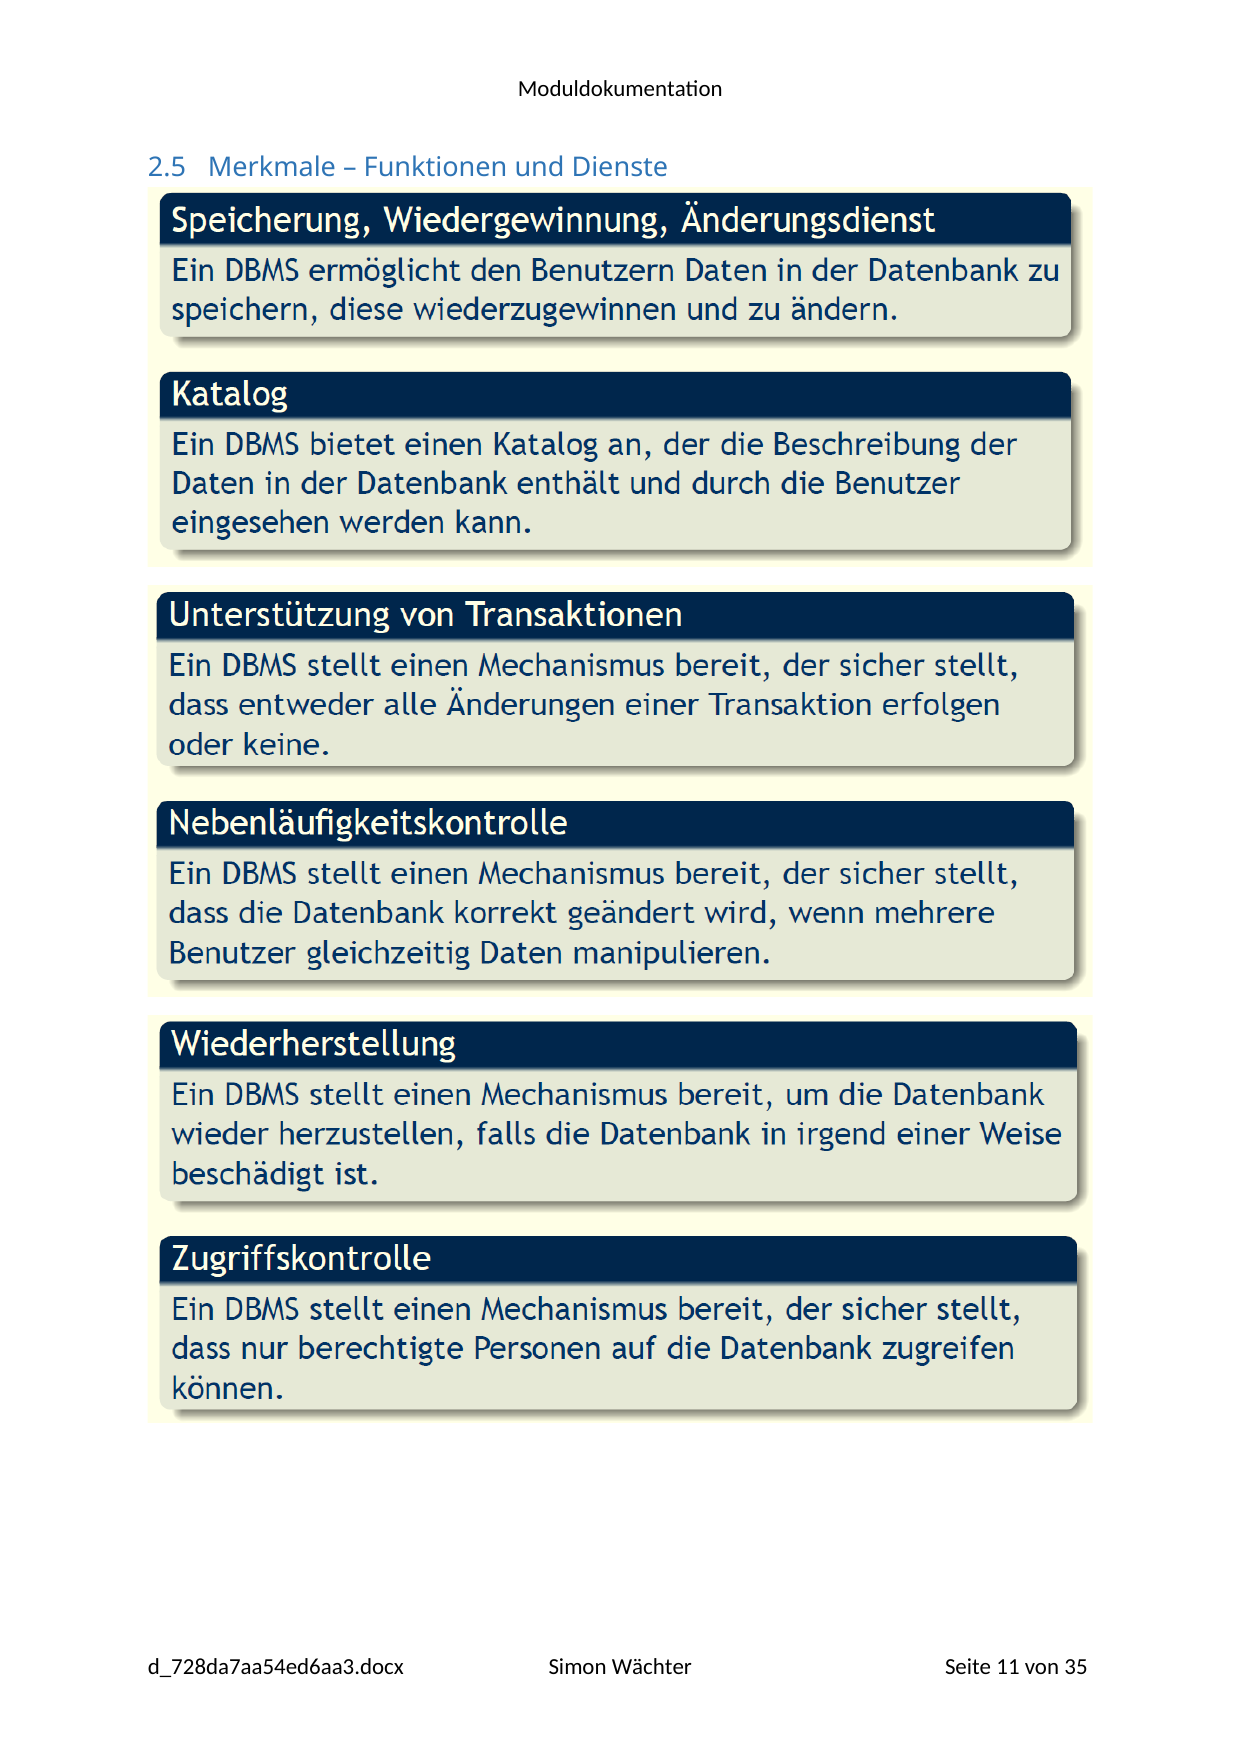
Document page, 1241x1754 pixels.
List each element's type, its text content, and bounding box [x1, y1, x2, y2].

picture [147, 585, 1093, 997]
picture [147, 187, 1093, 567]
picture [147, 1015, 1093, 1423]
subtitle Merkmale – Funktionen und Dienste [148, 148, 1093, 184]
